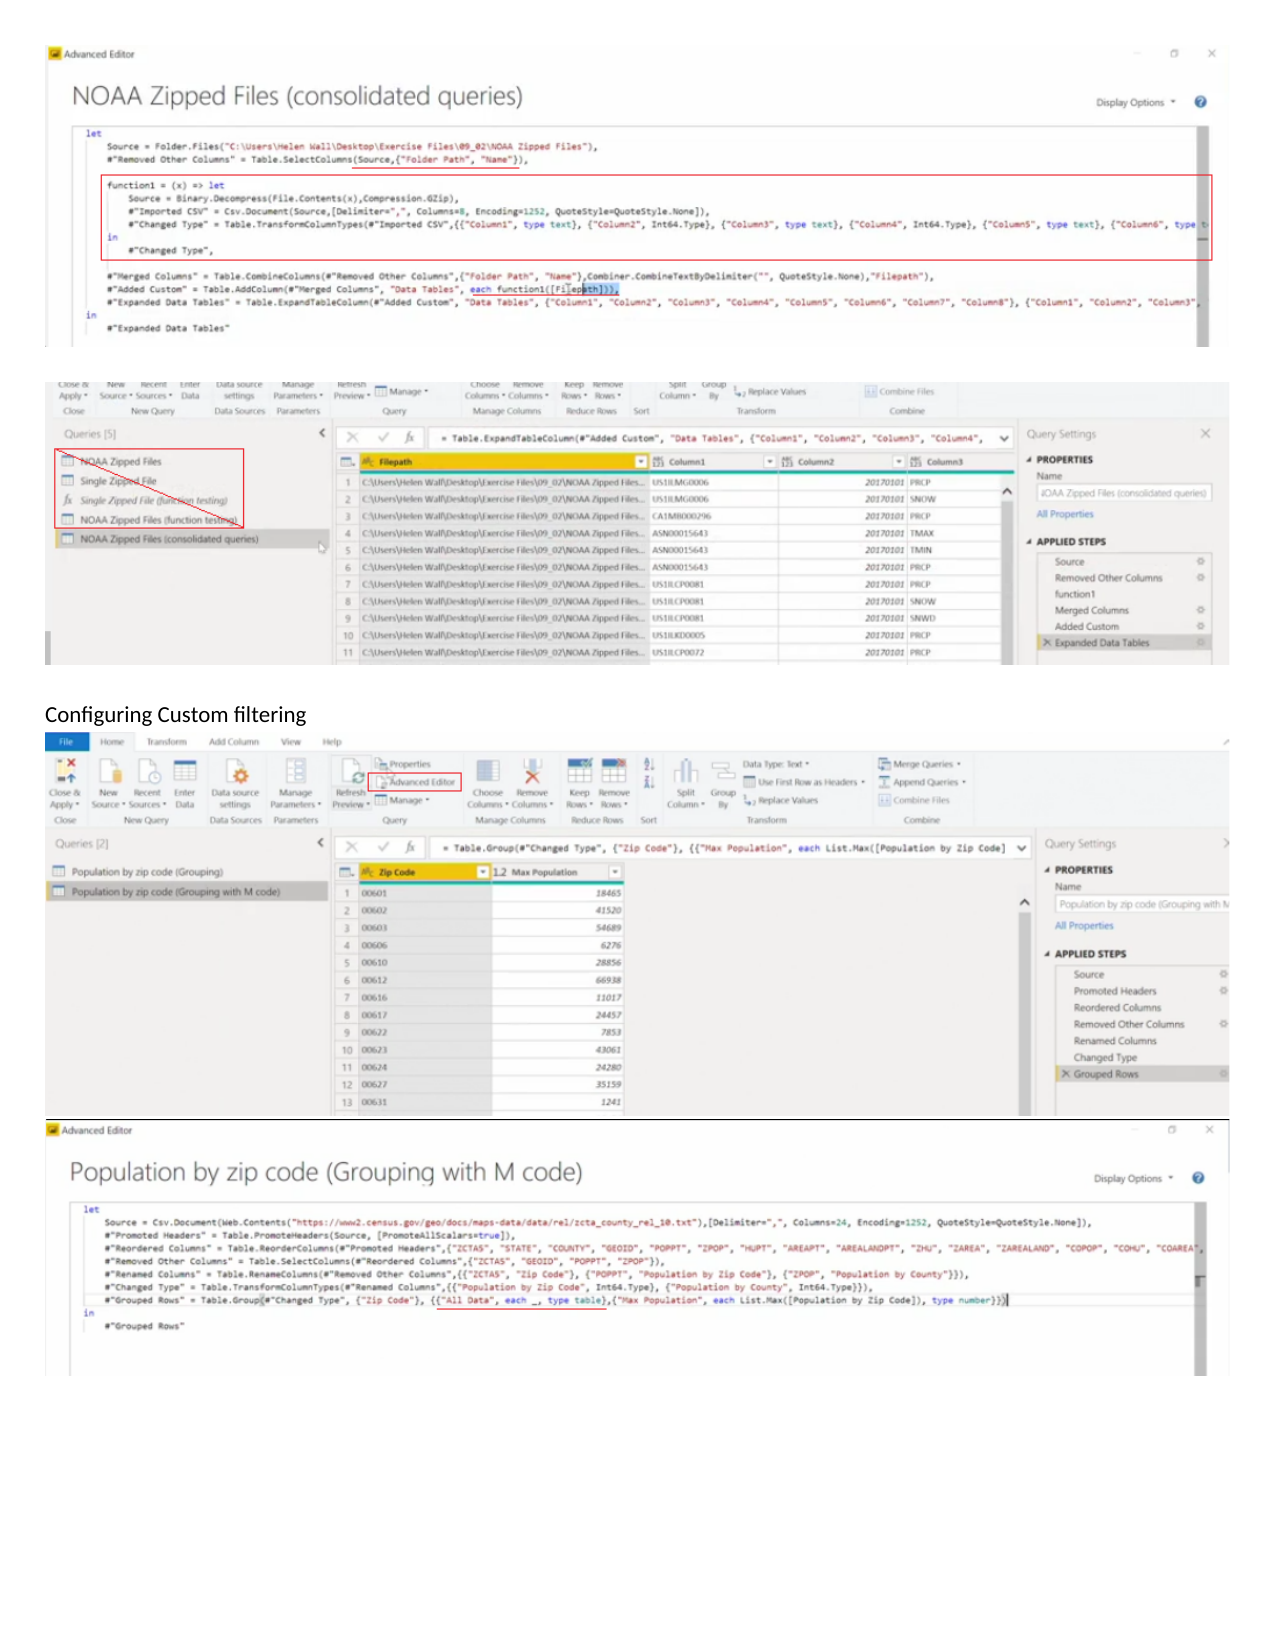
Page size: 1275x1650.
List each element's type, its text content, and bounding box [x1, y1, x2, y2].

picture [45, 45, 1230, 347]
text Configuring Custom filtering [45, 701, 1230, 728]
picture [45, 1119, 1230, 1376]
picture [45, 382, 1230, 665]
picture [45, 732, 1230, 1116]
